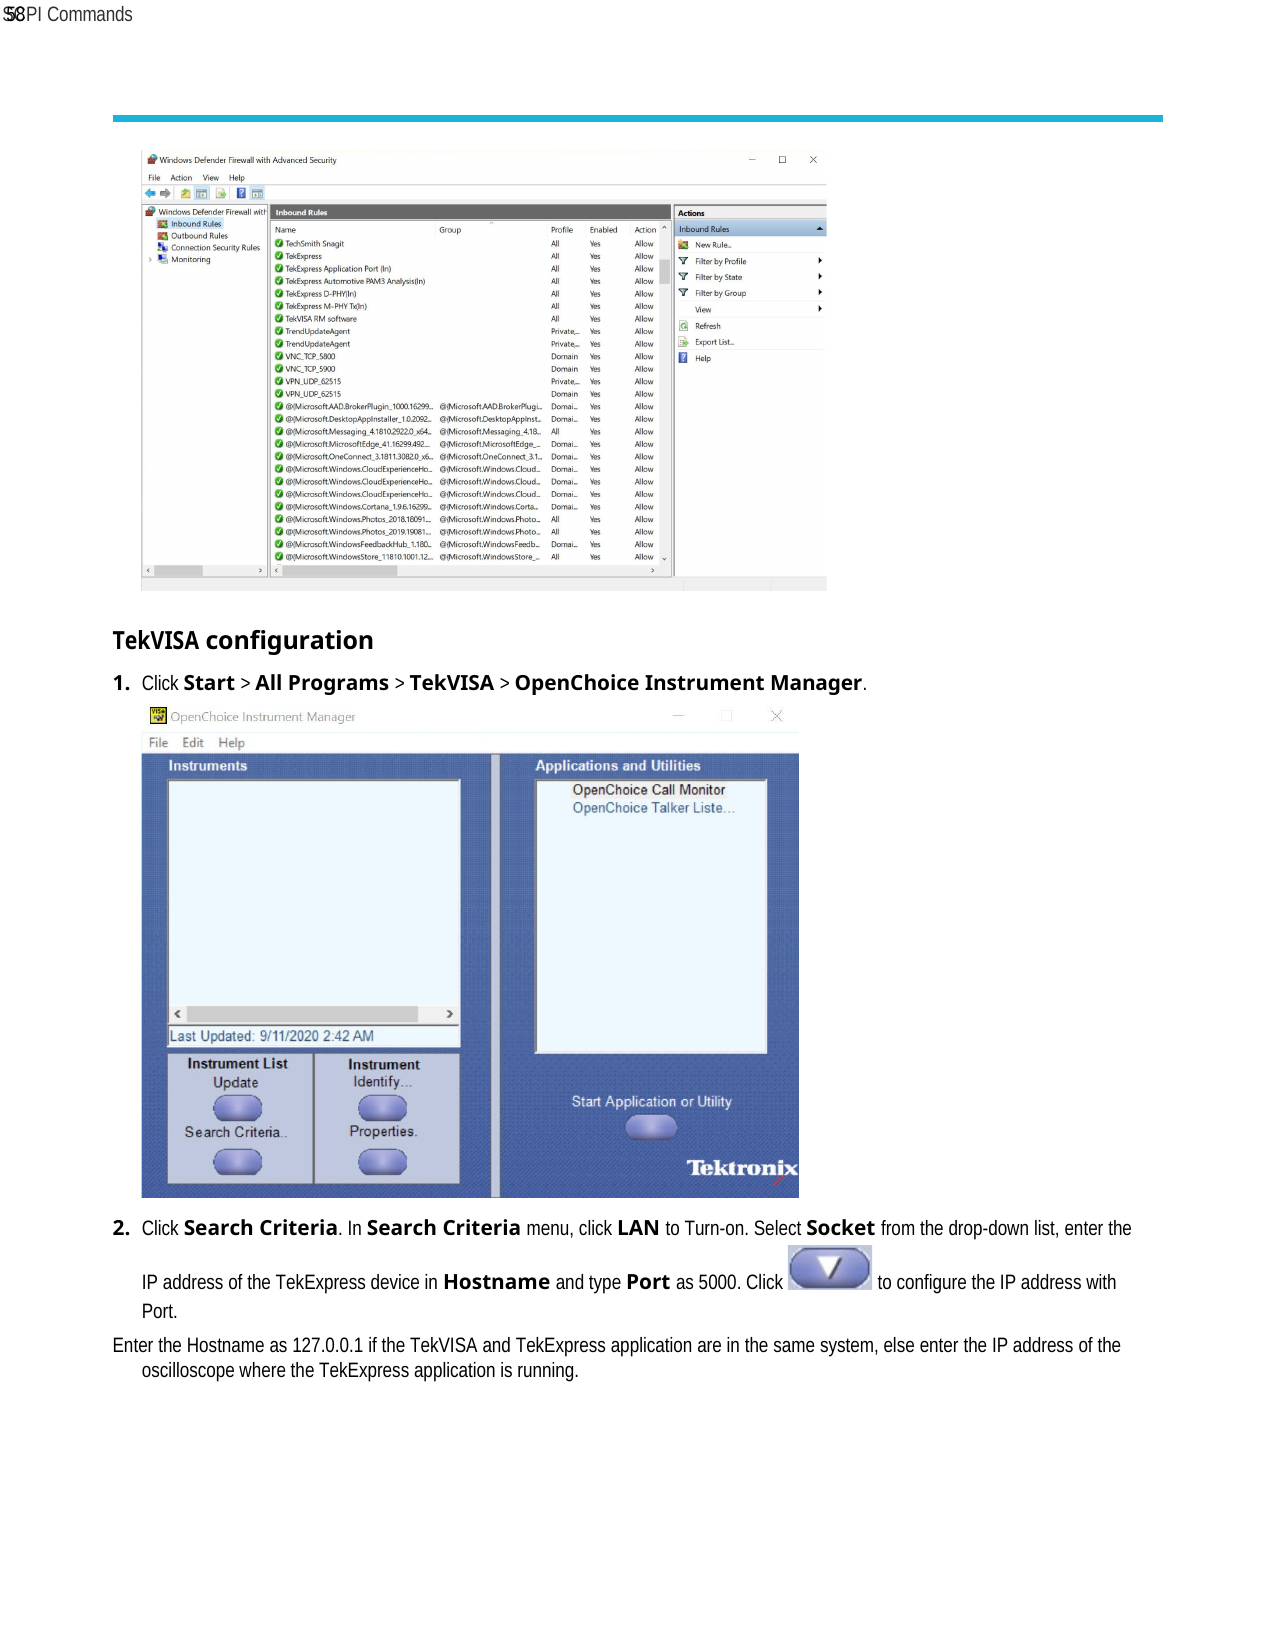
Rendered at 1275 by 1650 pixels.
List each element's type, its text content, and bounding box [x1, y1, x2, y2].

text Enter the Hostname as 127.0.0.1 if the TekVISA and TekExpress application are in the same system, else enter the IP address of the oscilloscope where the TekExpress application is running. [112, 1333, 1200, 1382]
subtitle Click Start > All Programs > TekVISA > OpenChoice Instrument Manager. [112, 668, 1200, 697]
picture [141, 150, 827, 591]
list Click Search Criteria. In Search Criteria menu, click LAN to Turn-on. Select Socket from the drop-down list, enter the IP address of the TekExpress device in Hostname and type Port as 5000. Click to configure the IP address with Port. [112, 715, 1147, 1323]
subtitle TekVISA configuration [112, 623, 1200, 657]
picture [787, 1245, 873, 1290]
picture [141, 706, 799, 715]
